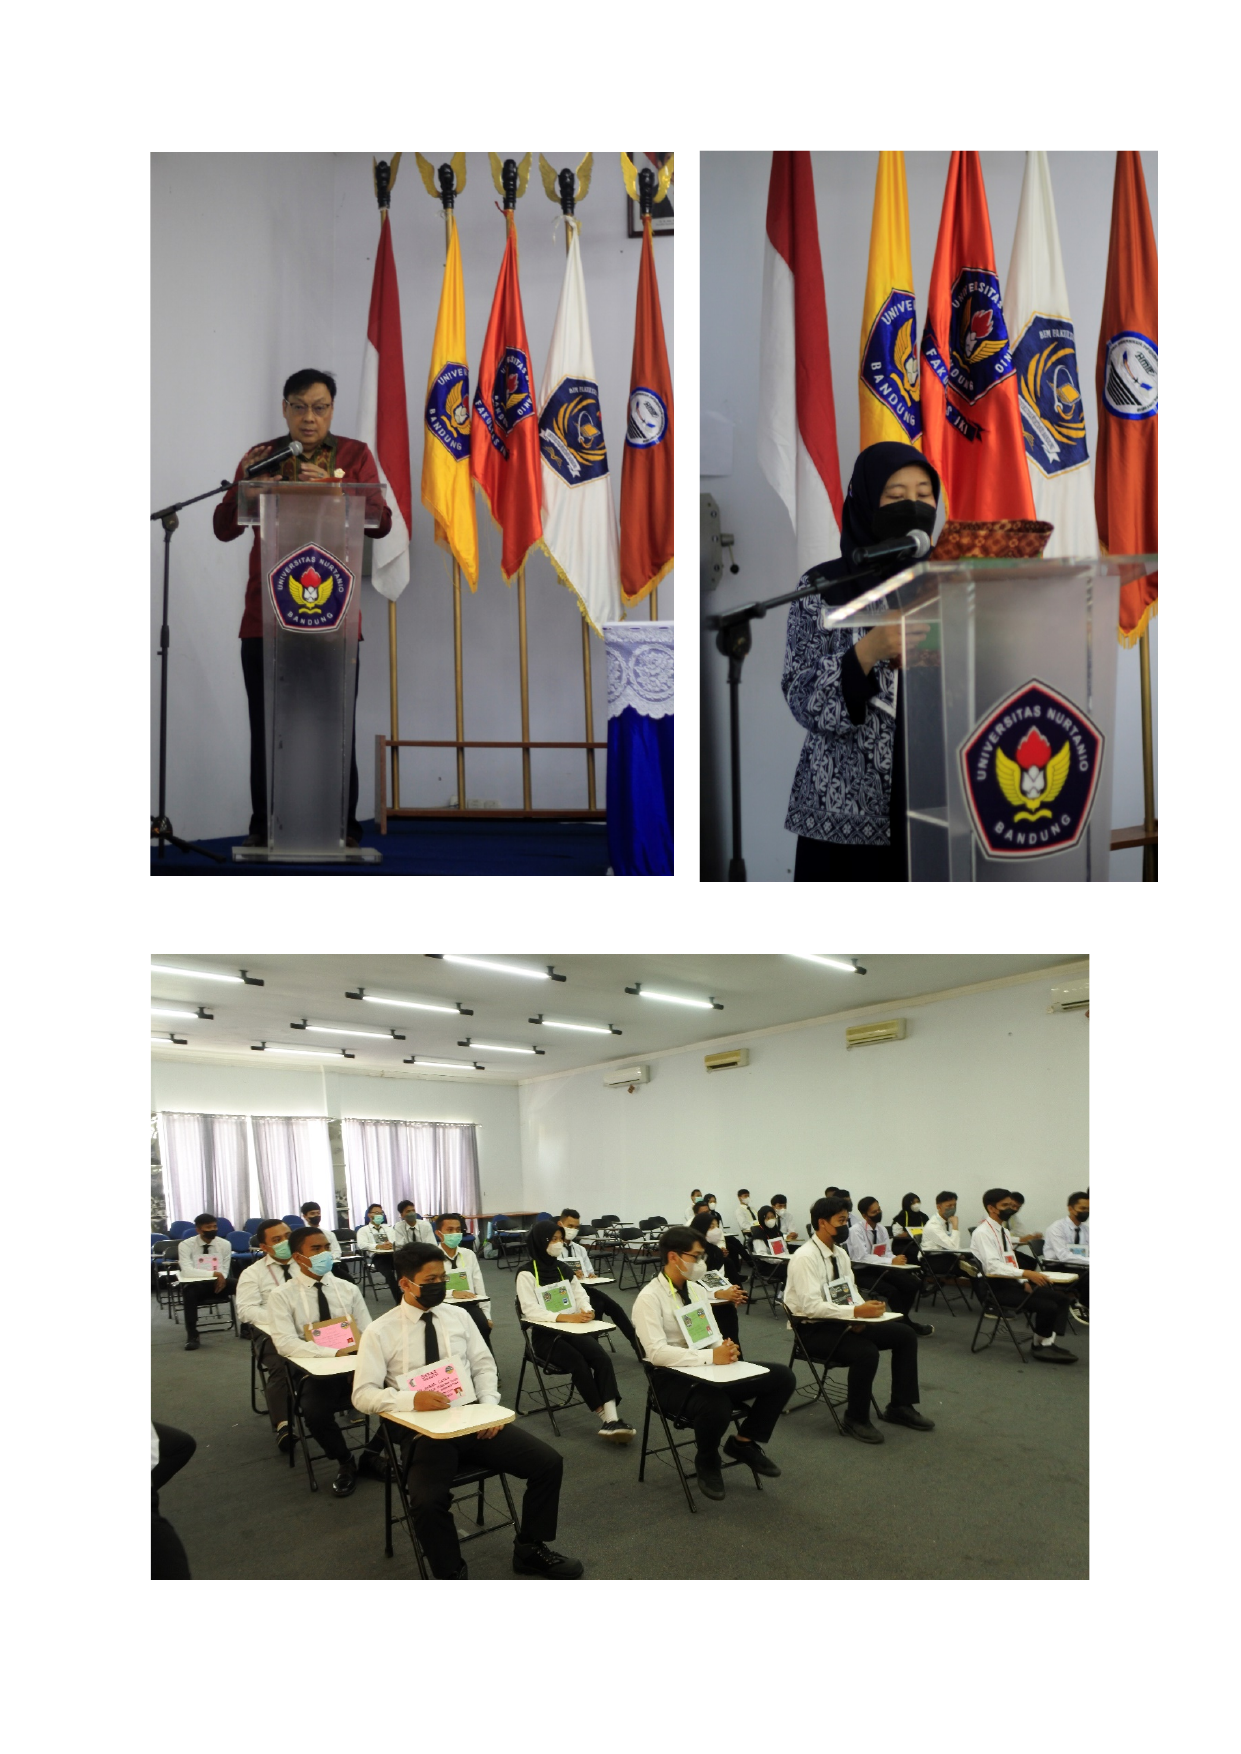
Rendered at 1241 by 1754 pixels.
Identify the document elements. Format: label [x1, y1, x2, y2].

picture [150, 954, 1090, 1580]
picture [700, 152, 1158, 881]
picture [150, 152, 674, 876]
